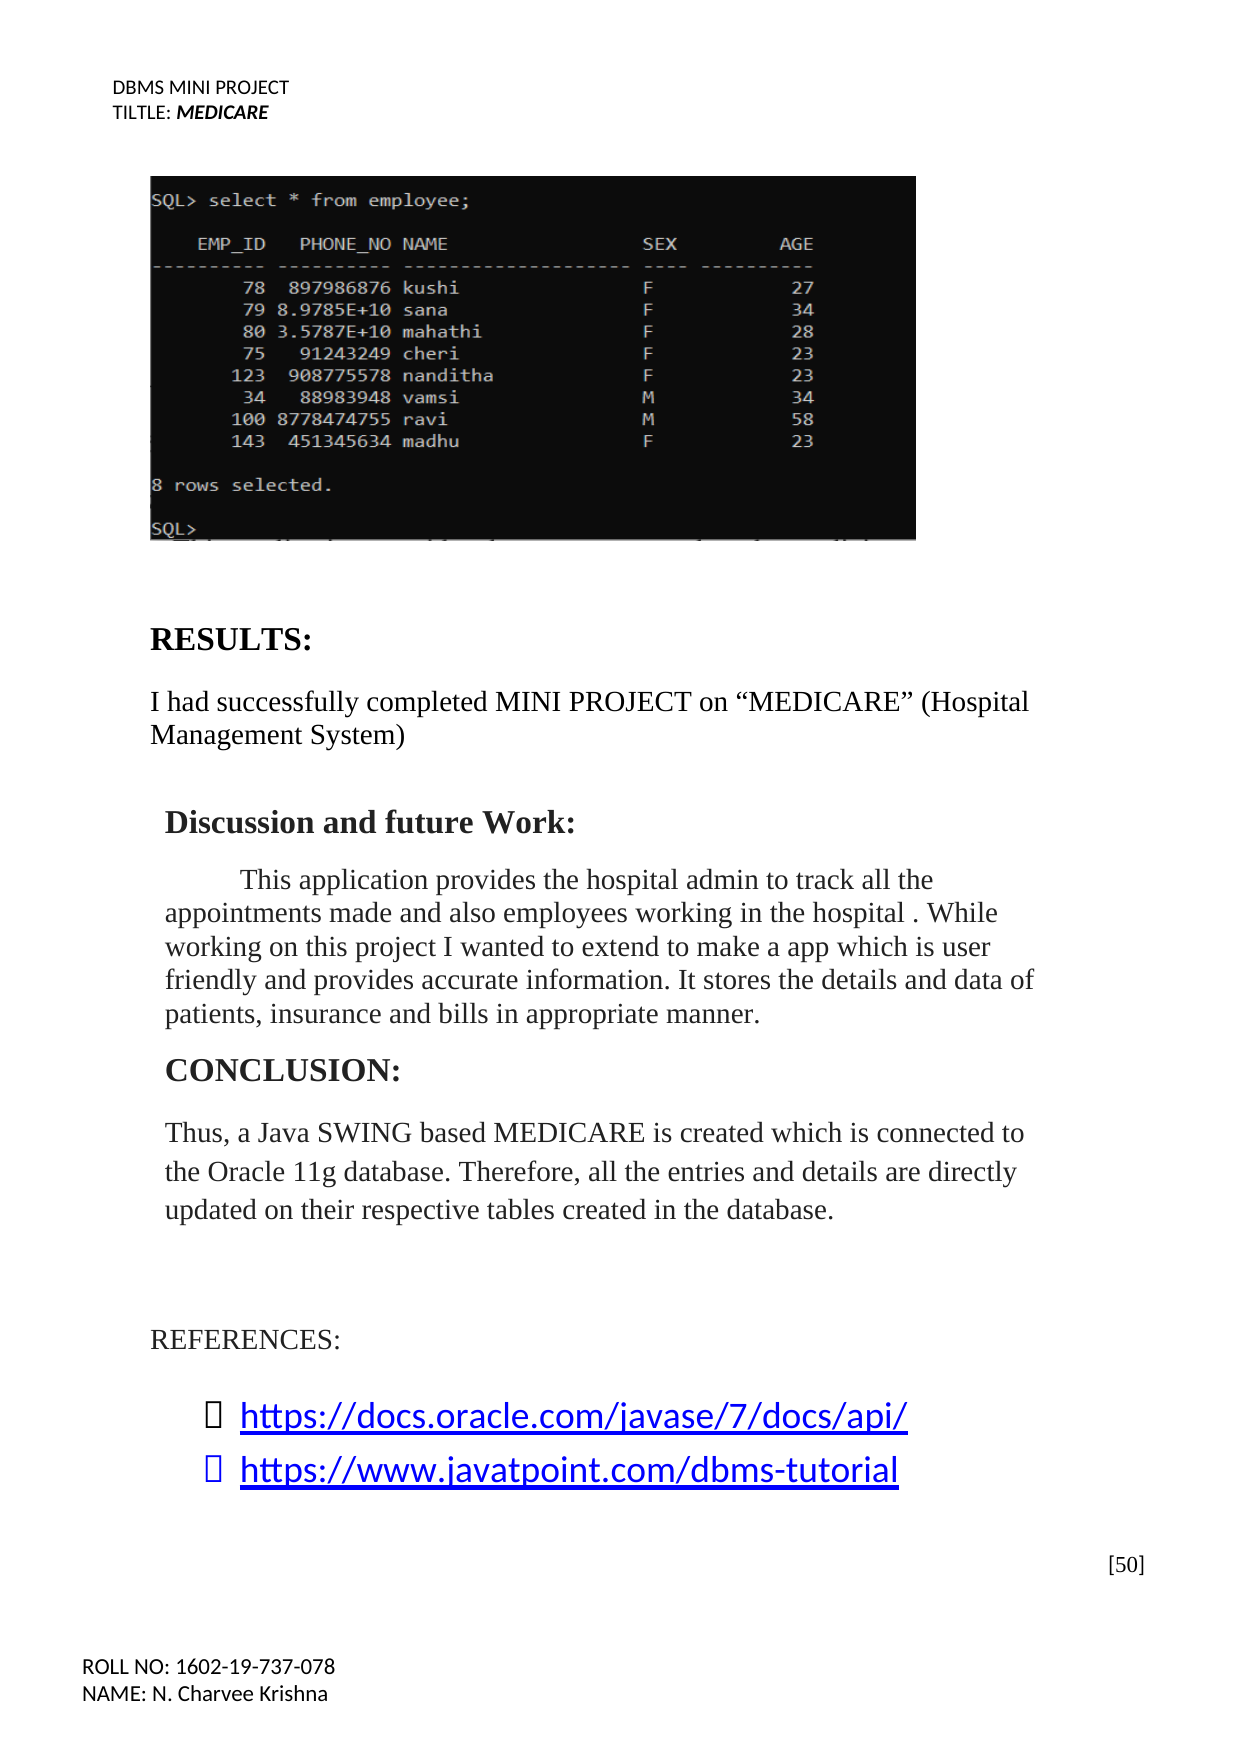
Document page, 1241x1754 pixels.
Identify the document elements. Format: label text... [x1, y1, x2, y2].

list https://www.javatpoint.com/dbms-tutorial [202, 1442, 1090, 1493]
text CONCLUSION: [164, 1051, 1090, 1089]
text Discussion and future Work: [164, 803, 1090, 841]
text RESULTS: [150, 619, 1090, 657]
text Thus, a Java SWING based MEDICARE is created which is connected to the Oracle 11g database. Therefore, all the entries and details are directly updated on their respective tables created in the database. [164, 1115, 1038, 1226]
text REFERENCES: [150, 1322, 1038, 1355]
text I had successfully completed MINI PROJECT on “MEDICARE” (Hospital Management System) [150, 684, 1090, 751]
picture [150, 176, 916, 541]
text This application provides the hospital admin to track all the appointments made and also employees working in the hospital . While working on this project I wanted to extend to make a app which is user friendly and provides accurate information. It stores the details and data of patients, insurance and bills in appropriate manner. [164, 862, 1074, 1029]
list https://docs.oracle.com/javase/7/docs/api/ [202, 1388, 1090, 1439]
